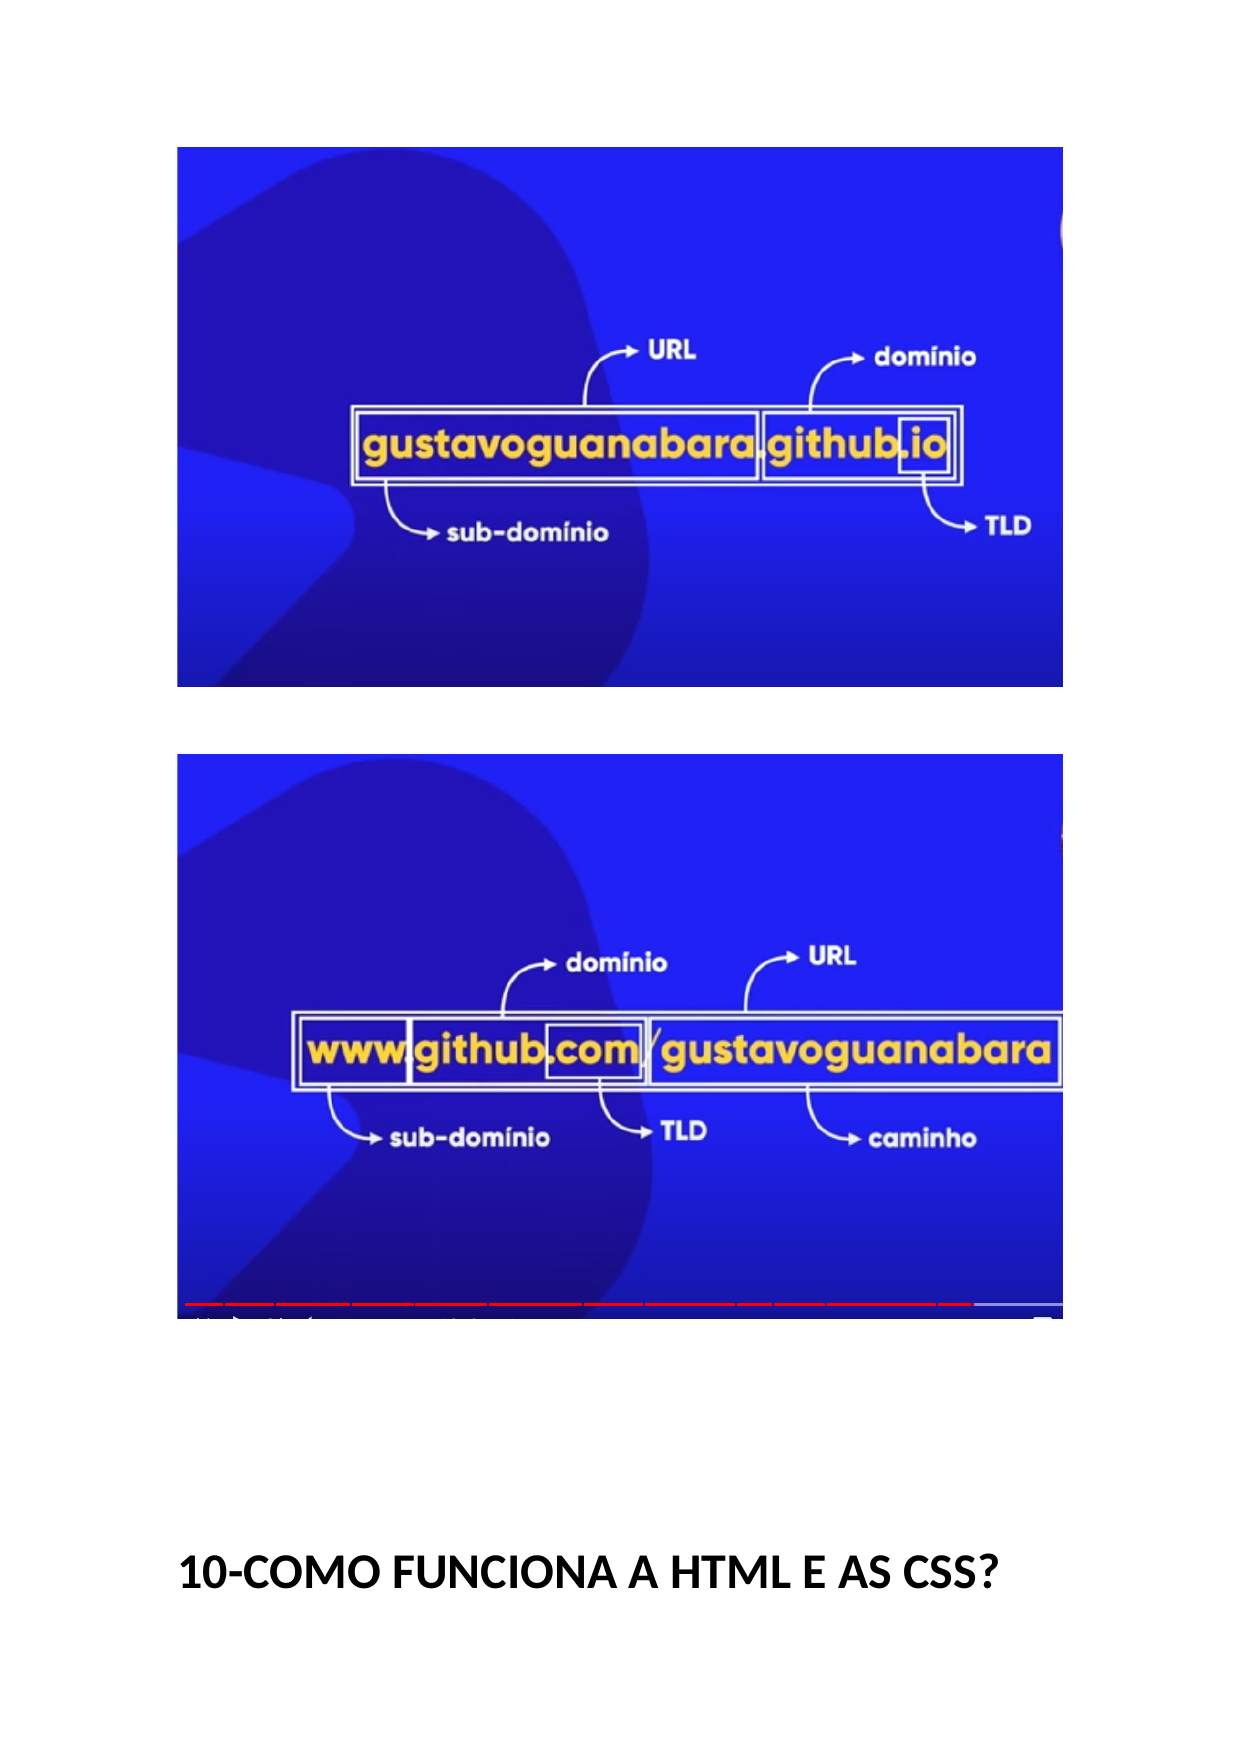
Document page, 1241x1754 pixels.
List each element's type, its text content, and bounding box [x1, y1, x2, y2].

picture [177, 752, 1063, 1319]
text 10-COMO FUNCIONA A HTML E AS CSS? [177, 1540, 1063, 1601]
picture [177, 147, 1063, 687]
